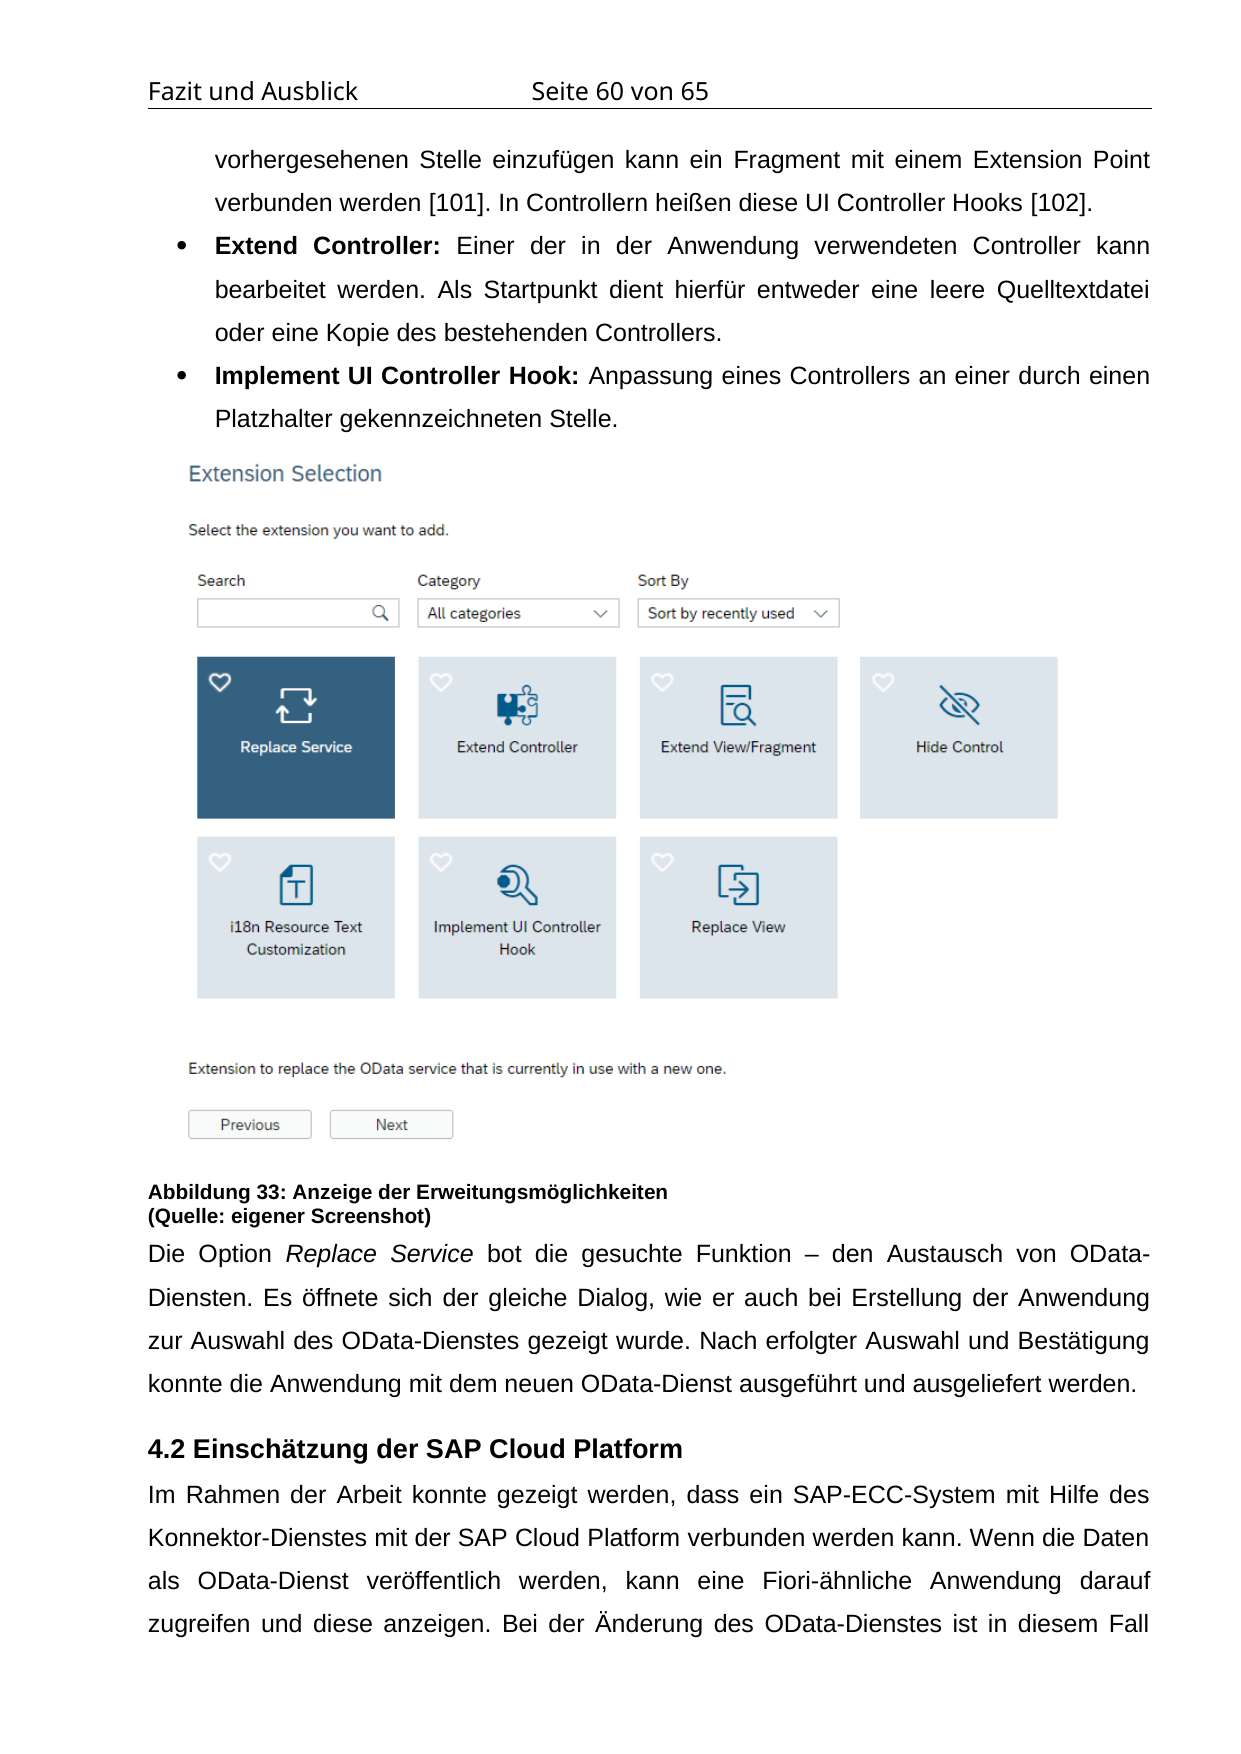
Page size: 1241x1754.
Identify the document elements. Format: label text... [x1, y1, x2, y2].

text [148, 1480, 1152, 1638]
text (Quelle: eigener Screenshot) [148, 1203, 1152, 1227]
picture [149, 459, 1150, 1156]
text Die Option Replace Service bot die gesuchte Funktion – den Austausch von OData-Diensten. Es öffnete sich der gleiche Dialog, wie er auch bei Erstellung der Anwendung zur Auswahl des OData-Dienstes gezeigt wurde. Nach erfolgter Auswahl und Bestätigung konnte die Anwendung mit dem neuen OData-Dienst ausgeführt und ausgeliefert werden. [148, 1239, 1152, 1398]
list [177, 145, 1152, 217]
list Extend Controller: Einer der in der Anwendung verwendeten Controller kann bearbeitet werden. Als Startpunkt dient hierfür entweder eine leere Quelltextdatei oder eine Kopie des bestehenden Controllers. [177, 231, 1152, 346]
subtitle Einschätzung der SAP Cloud Platform [148, 1433, 1152, 1464]
text Abbildung 33: Anzeige der Erweitungsmöglichkeiten [148, 1179, 1152, 1203]
list Implement UI Controller Hook: Anpassung eines Controllers an einer durch einen Platzhalter gekennzeichneten Stelle. [177, 361, 1152, 433]
